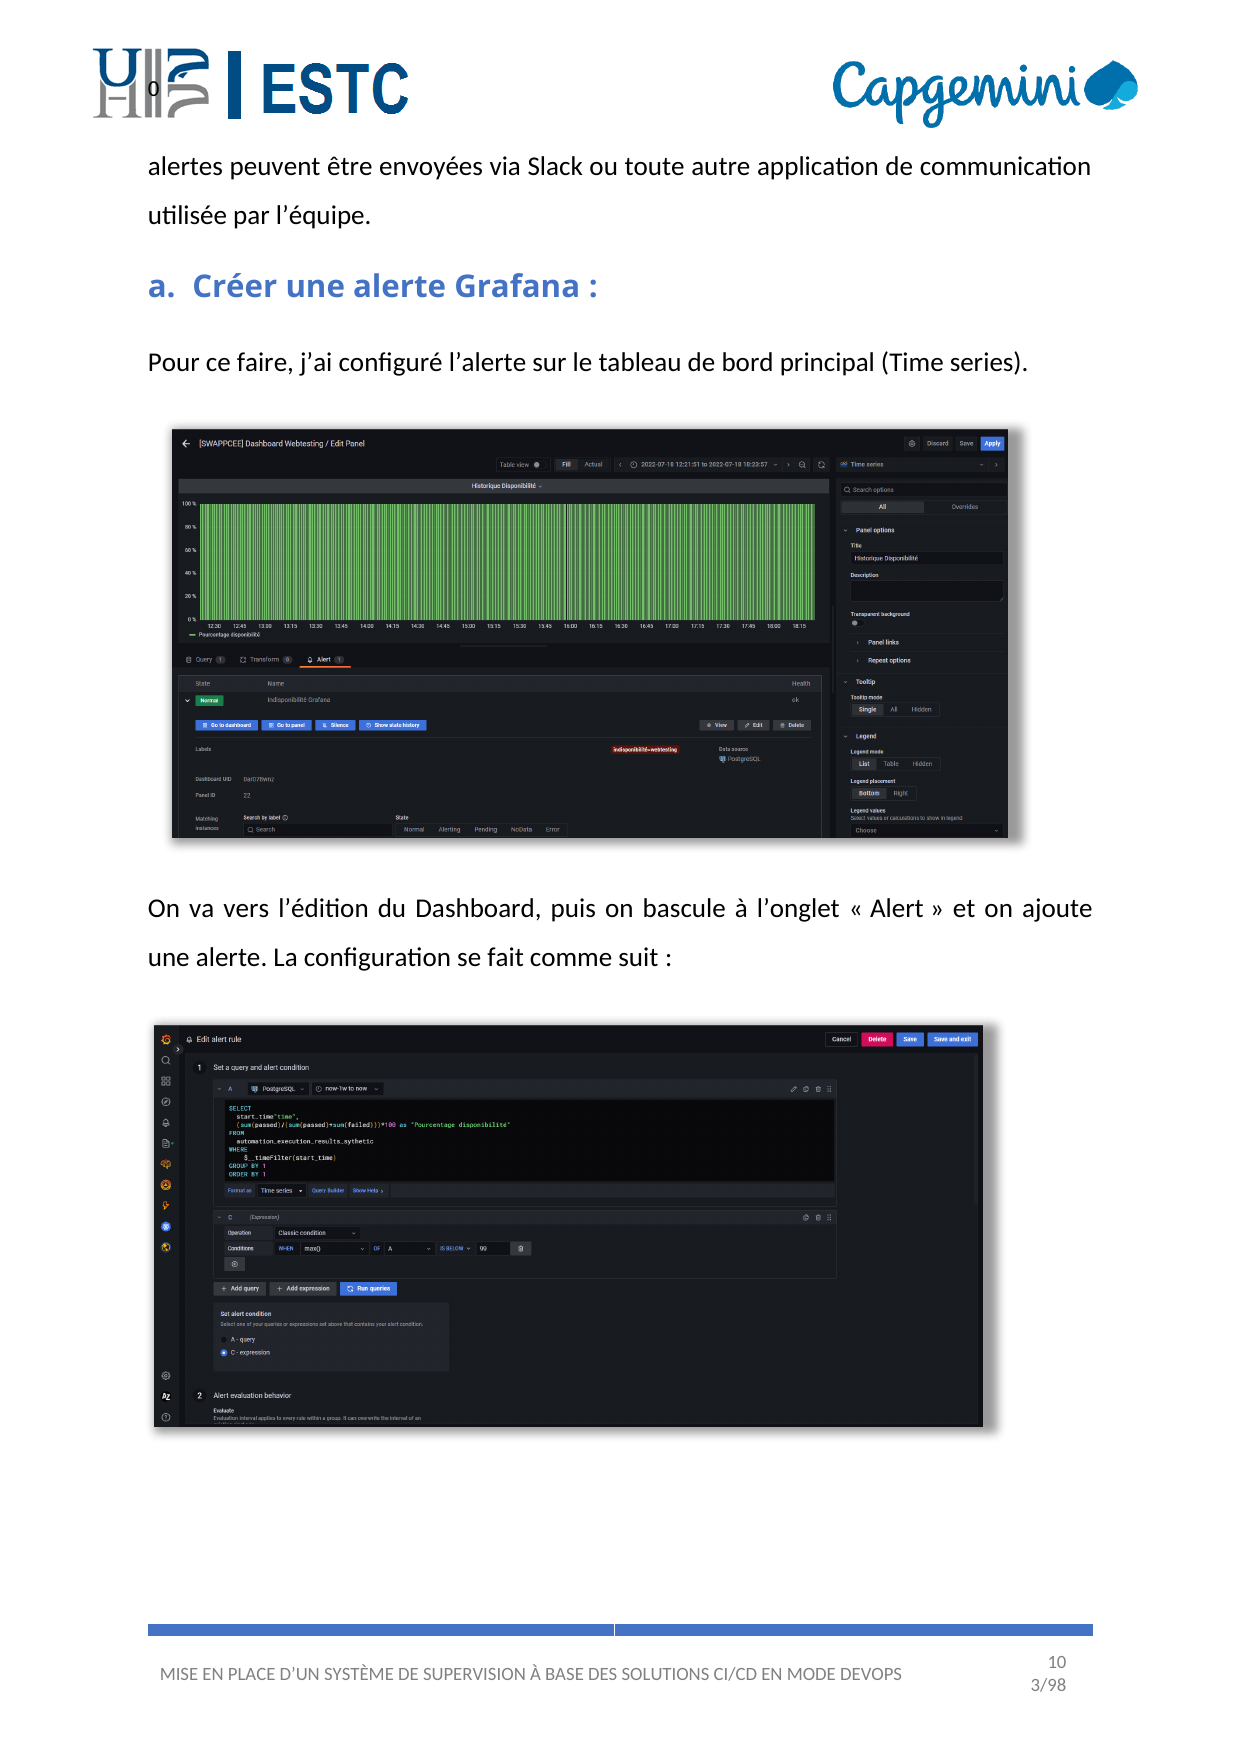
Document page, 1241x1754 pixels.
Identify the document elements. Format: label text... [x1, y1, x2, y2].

picture [154, 1025, 983, 1427]
picture [87, 40, 418, 136]
text Pour ce faire, j’ai configuré l’alerte sur le tableau de bord principal (Time series). [148, 345, 1093, 378]
picture [833, 60, 1139, 128]
picture [172, 429, 1008, 838]
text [148, 149, 1093, 231]
subtitle Créer une alerte Grafana : [148, 264, 1093, 307]
text On va vers l’édition du Dashboard, puis on bascule à l’onglet « Alert » et on ajoute une alerte. La configuration se fait comme suit : [148, 891, 1093, 973]
